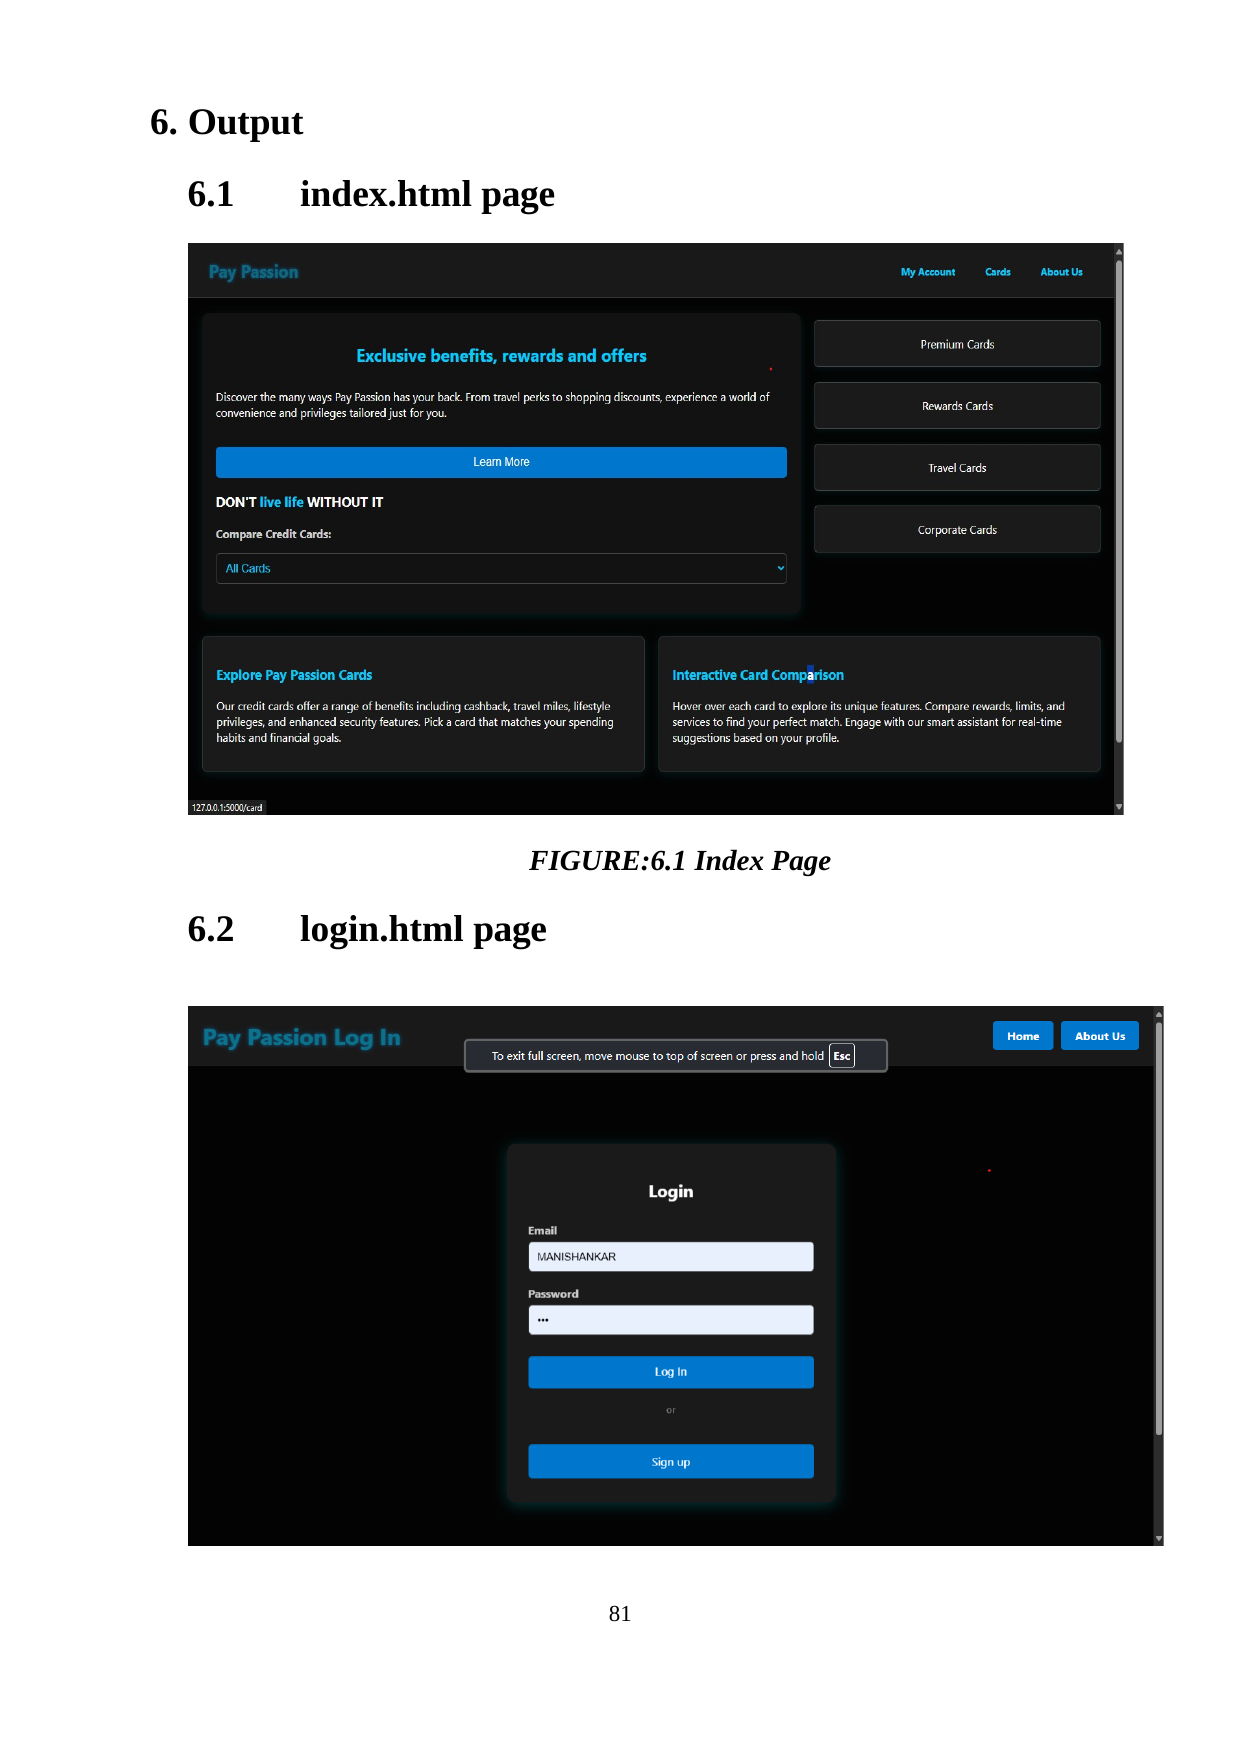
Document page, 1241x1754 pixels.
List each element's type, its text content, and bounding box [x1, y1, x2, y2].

list Output [150, 99, 1181, 143]
picture [188, 243, 1124, 815]
list index.html page [187, 172, 1181, 215]
picture [188, 1006, 1164, 1546]
list login.html page [187, 907, 1181, 950]
